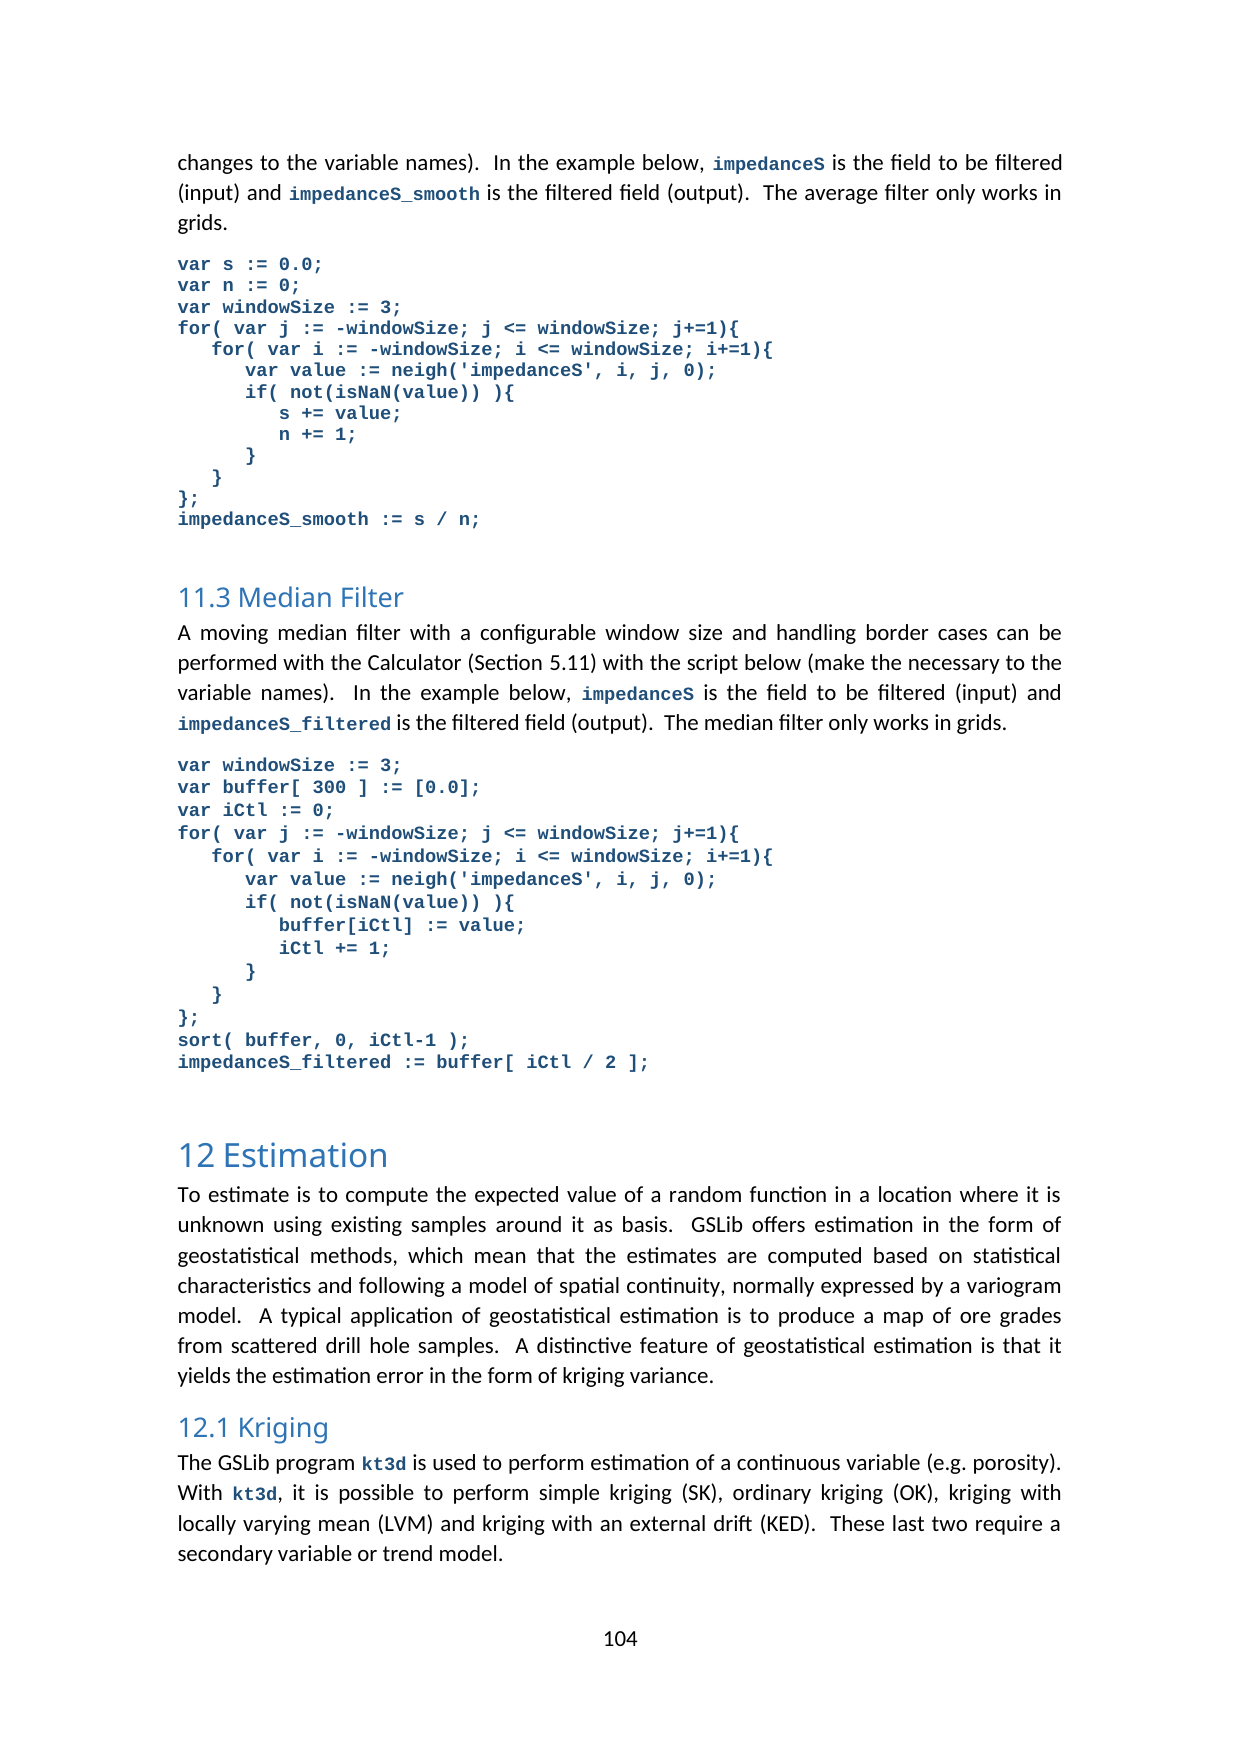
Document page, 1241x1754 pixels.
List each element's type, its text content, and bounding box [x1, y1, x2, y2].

text for( var j := -windowSize; j <= windowSize; j+=1){ [177, 319, 1063, 340]
text buffer[iCtl] := value; [177, 916, 1063, 937]
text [177, 148, 1063, 236]
subtitle Estimation [177, 1131, 1063, 1177]
text To estimate is to compute the expected value of a random function in a location where it is unknown using existing samples around it as basis. GSLib offers estimation in the form of geostatistical methods, which mean that the estimates are computed based on statistical characteristics and following a model of spatial continuity, normally expressed by a variogram model. A typical application of geostatistical estimation is to produce a map of ore grades from scattered drill hole samples. A distinctive feature of geostatistical estimation is that it yields the estimation error in the form of kriging variance. [177, 1180, 1063, 1389]
text A moving median filter with a configurable window size and handling border cases can be performed with the Calculator (Section 5.11) with the script below (make the necessary to the variable names). In the example below, impedanceS is the field to be filtered (input) and impedanceS_filtered is the filtered field (output). The median filter only works in grids. [177, 618, 1063, 736]
text impedanceS_smooth := s / n; [177, 510, 1063, 531]
text } [177, 467, 1063, 489]
text var n := 0; [177, 276, 1063, 297]
text var value := neigh('impedanceS', i, j, 0); [177, 361, 1063, 382]
text } [177, 446, 1063, 467]
text s += value; [177, 404, 1063, 425]
text }; [177, 489, 1063, 510]
text for( var i := -windowSize; i <= windowSize; i+=1){ [177, 847, 1063, 868]
text var value := neigh('impedanceS', i, j, 0); [177, 870, 1063, 891]
text var buffer[ 300 ] := [0.0]; [177, 778, 1063, 799]
text }; [177, 1007, 1063, 1029]
text The GSLib program kt3d is used to perform estimation of a continuous variable (e.g. porosity). With kt3d, it is possible to perform simple kriging (SK), ordinary kriging (OK), kriging with locally varying mean (LVM) and kriging with an external drift (KED). These last two require a secondary variable or trend model. [177, 1448, 1063, 1567]
subtitle Median Filter [177, 578, 1063, 615]
text sort( buffer, 0, iCtl-1 ); [177, 1030, 1063, 1052]
text var windowSize := 3; [177, 755, 1063, 777]
text var s := 0.0; [177, 255, 1063, 276]
text iCtl += 1; [177, 939, 1063, 960]
text impedanceS_filtered := buffer[ iCtl / 2 ]; [177, 1053, 1063, 1074]
text if( not(isNaN(value)) ){ [177, 382, 1063, 404]
text var iCtl := 0; [177, 801, 1063, 822]
text } [177, 962, 1063, 983]
text } [177, 984, 1063, 1006]
subtitle Kriging [177, 1408, 1063, 1445]
text var windowSize := 3; [177, 297, 1063, 319]
text n += 1; [177, 425, 1063, 446]
text if( not(isNaN(value)) ){ [177, 893, 1063, 914]
text for( var j := -windowSize; j <= windowSize; j+=1){ [177, 824, 1063, 845]
text for( var i := -windowSize; i <= windowSize; i+=1){ [177, 340, 1063, 361]
